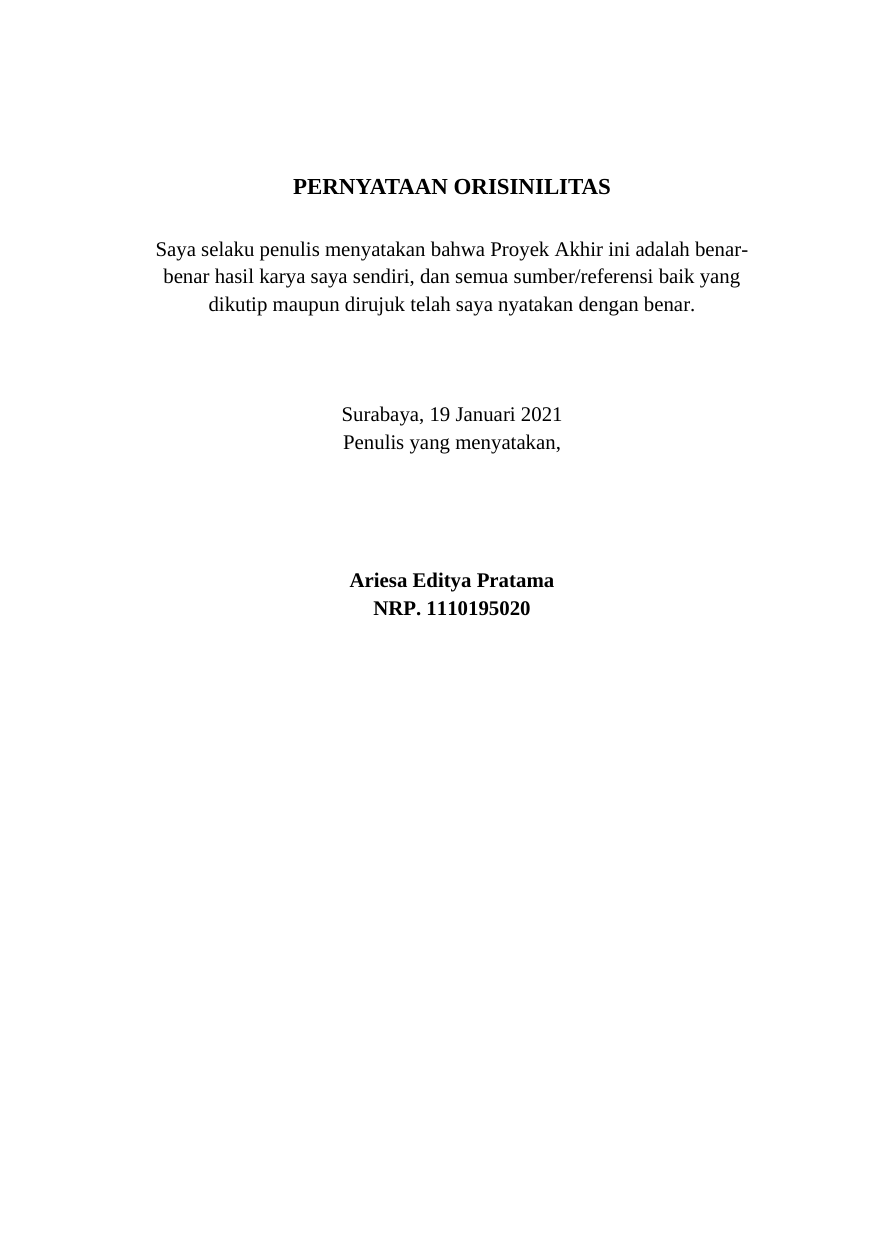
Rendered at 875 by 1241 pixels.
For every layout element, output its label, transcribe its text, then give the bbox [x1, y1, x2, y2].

text Ariesa Editya Pratama [118, 568, 756, 592]
text Surabaya, 19 Januari 2021 [118, 402, 756, 426]
text Saya selaku penulis menyatakan bahwa Proyek Akhir ini adalah benar-benar hasil karya saya sendiri, dan semua sumber/referensi baik yang dikutip maupun dirujuk telah saya nyatakan dengan benar. [148, 237, 756, 316]
text NRP. 1110195020 [118, 596, 756, 620]
subtitle PERNYATAAN ORISINILITAS [129, 173, 756, 199]
text Penulis yang menyatakan, [118, 430, 756, 454]
